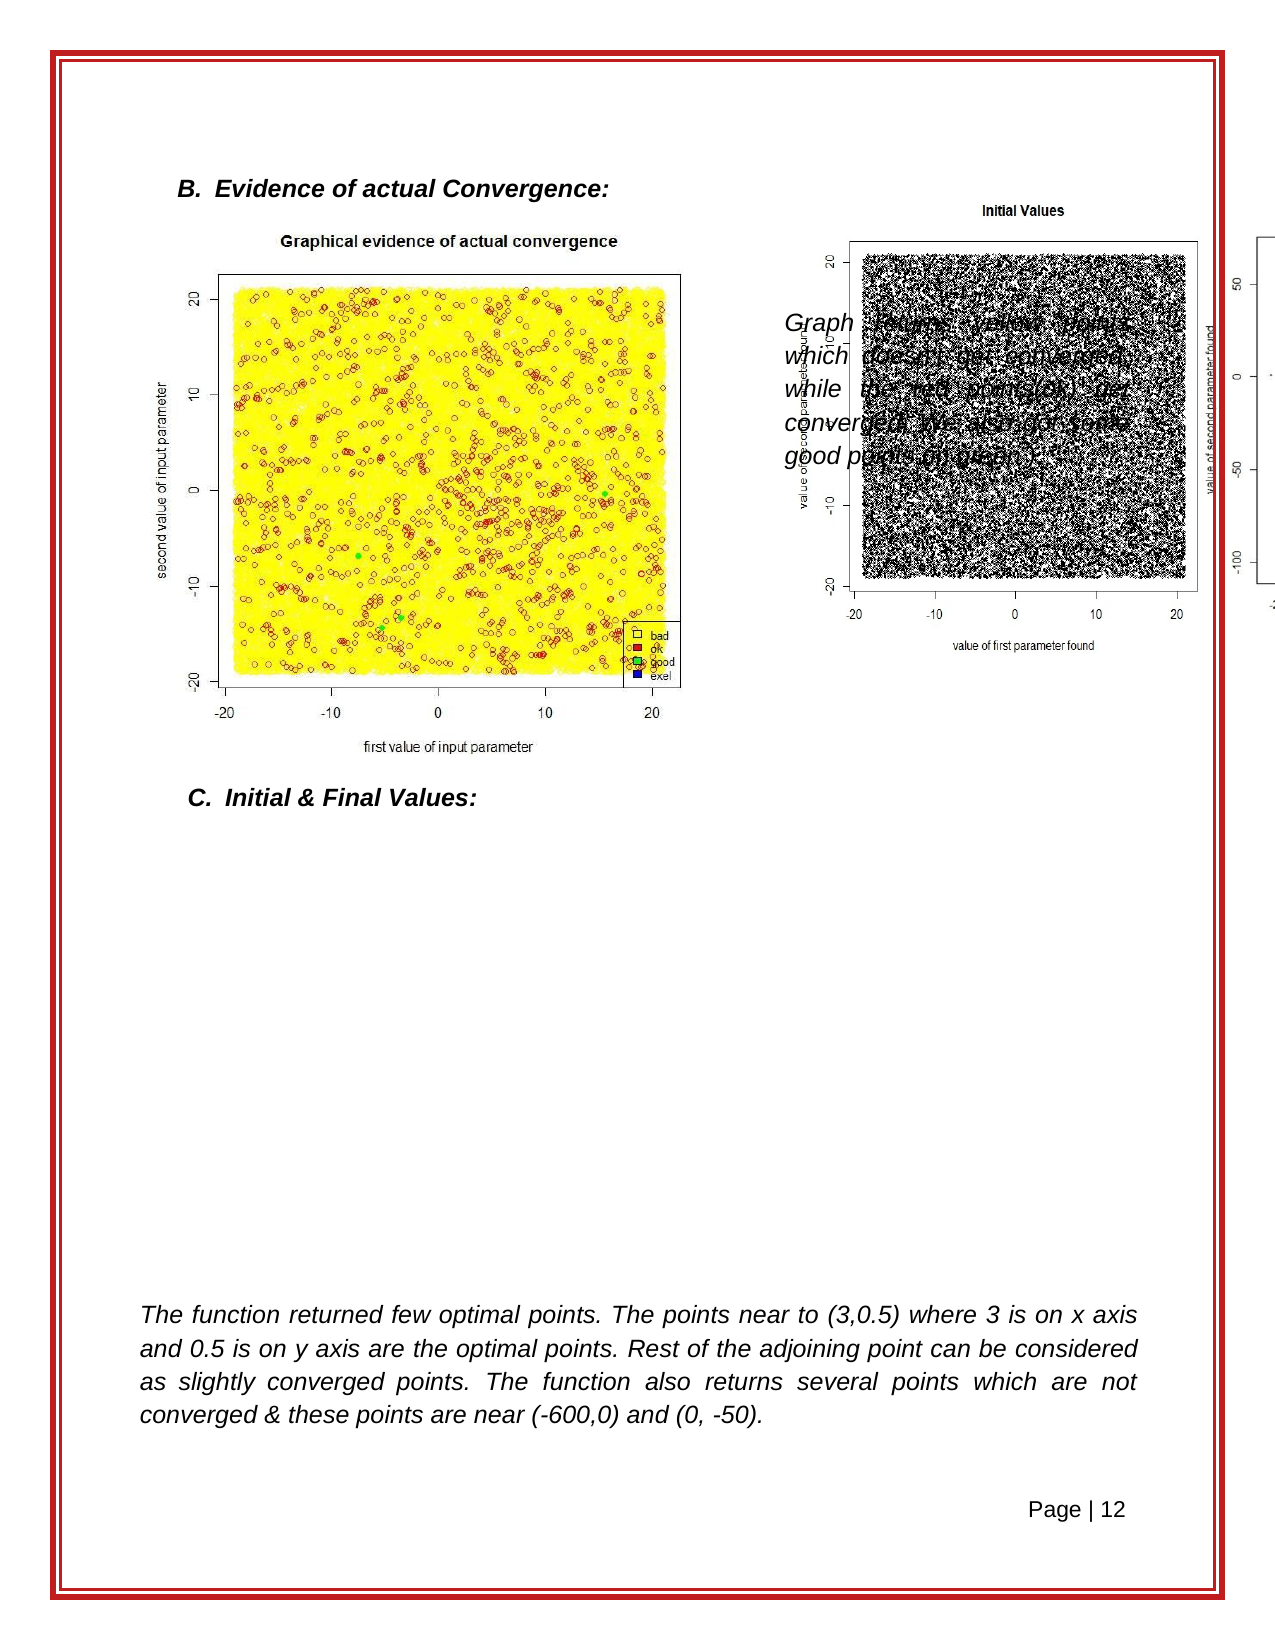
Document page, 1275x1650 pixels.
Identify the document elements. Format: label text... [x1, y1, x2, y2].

picture [1225, 178, 1275, 669]
picture [150, 206, 715, 772]
text C. Initial & Final Values: [187, 783, 767, 810]
text Page | 12 [139, 1496, 1126, 1523]
text B. Evidence of actual Convergence: [177, 174, 767, 203]
picture [794, 178, 1213, 669]
text Graph returns yellow points which doesn’t get converged, while the red points(ok) get converged. We also got some good points (in green ). [784, 308, 1129, 469]
text The function returned few optimal points. The points near to (3,0.5) where 3 is on x axis and 0.5 is on y axis are the optimal points. Rest of the adjoining point can be considered as slightly converged points. The function also returns several points which are not converged & these points are near (-600,0) and (0, -50). [139, 1300, 1137, 1428]
